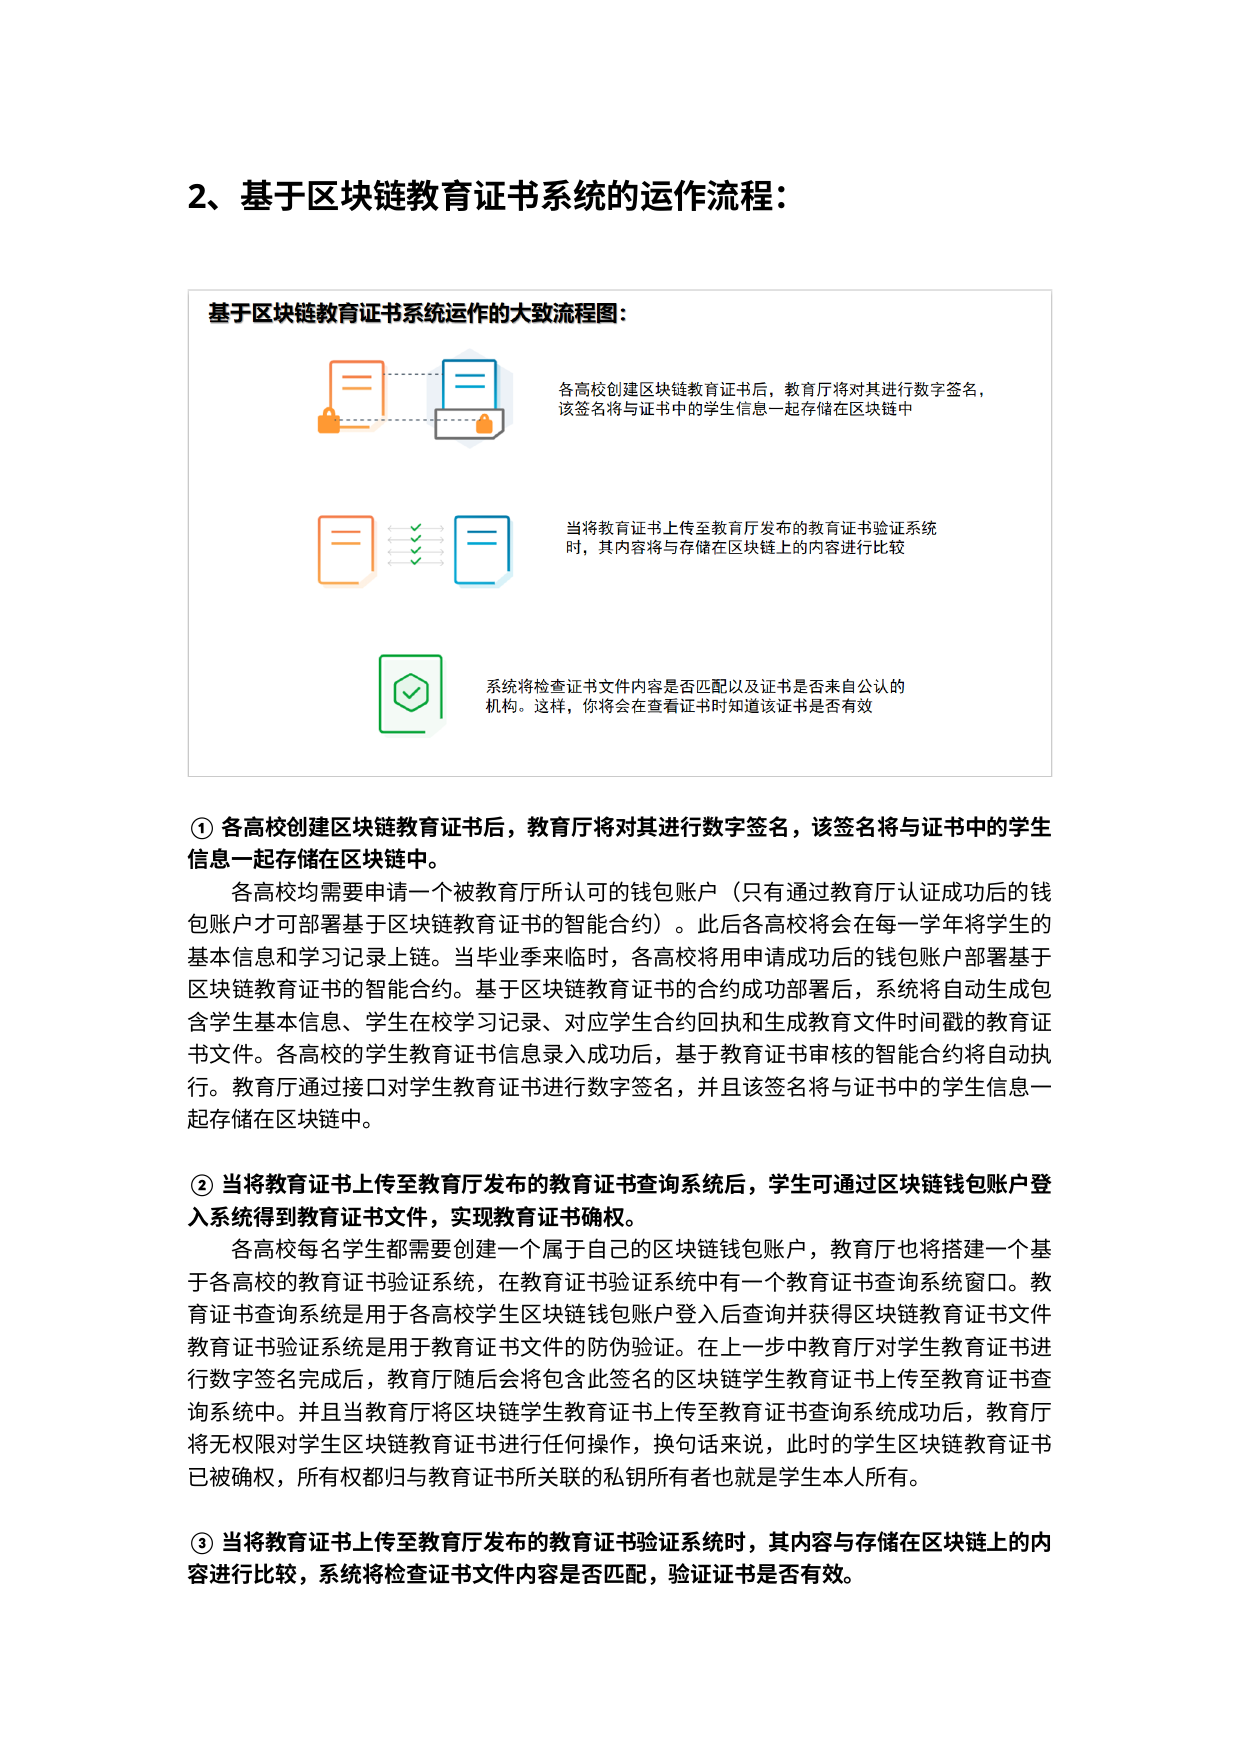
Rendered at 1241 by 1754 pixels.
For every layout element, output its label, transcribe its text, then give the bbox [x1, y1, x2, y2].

text ②当将教育证书上传至教育厅发布的教育证书查询系统后，学生可通过区块链钱包账户登入系统得到教育证书文件，实现教育证书确权。 [187, 1167, 1053, 1232]
text ③当将教育证书上传至教育厅发布的教育证书验证系统时，其内容与存储在区块链上的内容进行比较，系统将检查证书文件内容是否匹配，验证证书是否有效。 [187, 1524, 1053, 1589]
picture [187, 289, 1053, 777]
text ①各高校创建区块链教育证书后，教育厅将对其进行数字签名，该签名将与证书中的学生信息一起存储在区块链中。 [187, 809, 1053, 874]
subtitle 2、基于区块链教育证书系统的运作流程： [187, 162, 1053, 227]
text 各高校每名学生都需要创建一个属于自己的区块链钱包账户，教育厅也将搭建一个基于各高校的教育证书验证系统，在教育证书验证系统中有一个教育证书查询系统窗口。教育证书查询系统是用于各高校学生区块链钱包账户登入后查询并获得区块链教育证书文件，教育证书验证系统是用于教育证书文件的防伪验证。在上一步中教育厅对学生教育证书进行数字签名完成后，教育厅随后会将包含此签名的区块链学生教育证书上传至教育证书查询系统中。并且当教育厅将区块链学生教育证书上传至教育证书查询系统成功后，教育厅将无权限对学生区块链教育证书进行任何操作，换句话来说，此时的学生区块链教育证书已被确权，所有权都归与教育证书所关联的私钥所有者也就是学生本人所有。 [187, 1232, 1053, 1492]
text 各高校均需要申请一个被教育厅所认可的钱包账户（只有通过教育厅认证成功后的钱包账户才可部署基于区块链教育证书的智能合约）。此后各高校将会在每一学年将学生的基本信息和学习记录上链。当毕业季来临时，各高校将用申请成功后的钱包账户部署基于区块链教育证书的智能合约。基于区块链教育证书的合约成功部署后，系统将自动生成包含学生基本信息、学生在校学习记录、对应学生合约回执和生成教育文件时间戳的教育证书文件。各高校的学生教育证书信息录入成功后，基于教育证书审核的智能合约将自动执行。教育厅通过接口对学生教育证书进行数字签名，并且该签名将与证书中的学生信息一起存储在区块链中。 [187, 874, 1053, 1134]
